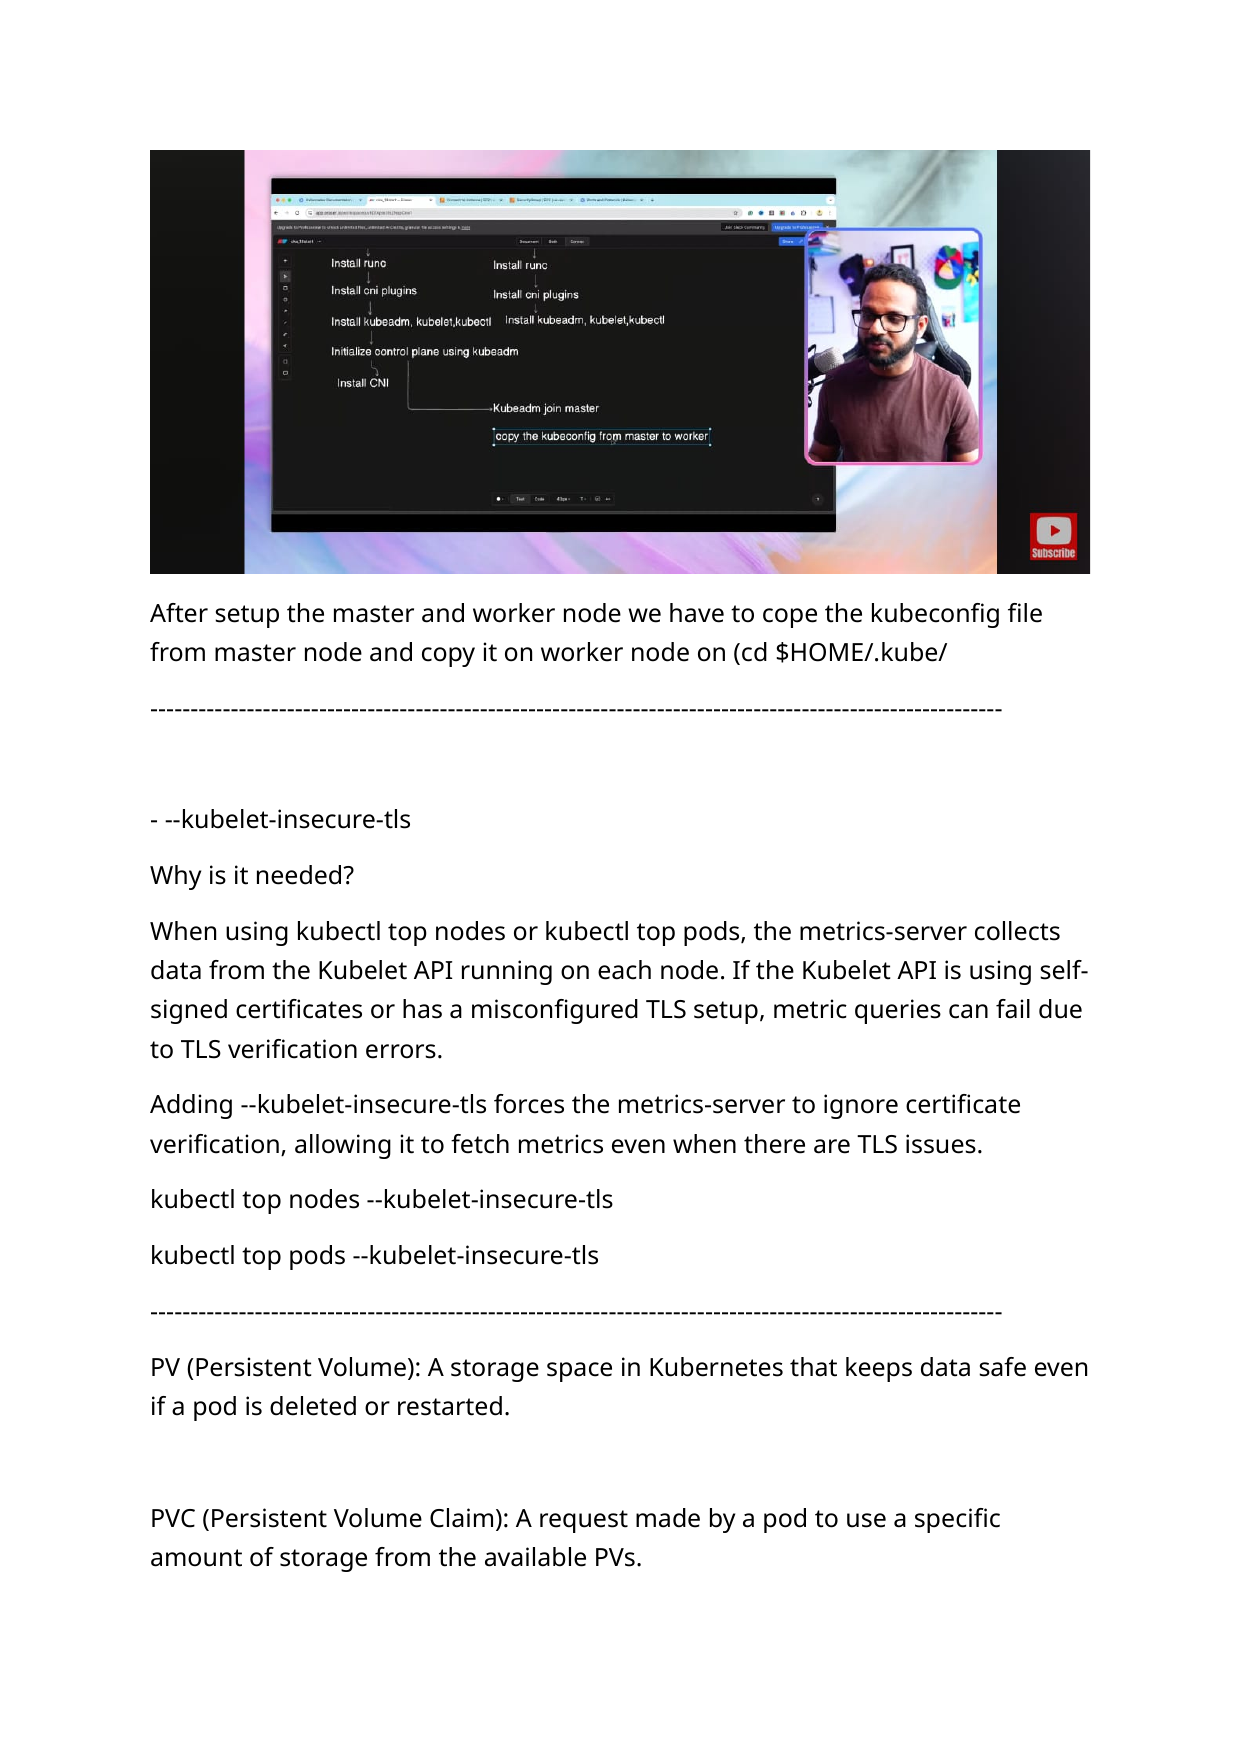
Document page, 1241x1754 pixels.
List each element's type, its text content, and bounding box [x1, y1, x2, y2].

text PVC (Persistent Volume Claim): A request made by a pod to use a specific amount of storage from the available PVs. [150, 1501, 1090, 1574]
text Why is it needed? [150, 858, 1090, 892]
text kubectl top pods --kubelet-insecure-tls [150, 1238, 1090, 1272]
text After setup the master and worker node we have to cope the kubeconfig file from master node and copy it on worker node on (cd $HOME/.kube/ [150, 596, 1090, 669]
text PV (Persistent Volume): A storage space in Kubernetes that keeps data safe even if a pod is deleted or restarted. [150, 1350, 1090, 1423]
text ---------------------------------------------------------------------------------------------------------- [150, 691, 1090, 724]
text ---------------------------------------------------------------------------------------------------------- [150, 1294, 1090, 1328]
text Adding --kubelet-insecure-tls forces the metrics-server to ignore certificate verification, allowing it to fetch metrics even when there are TLS issues. [150, 1087, 1090, 1160]
text kubectl top nodes --kubelet-insecure-tls [150, 1182, 1090, 1216]
text - --kubelet-insecure-tls [150, 802, 1090, 836]
text When using kubectl top nodes or kubectl top pods, the metrics-server collects data from the Kubelet API running on each node. If the Kubelet API is using self-signed certificates or has a misconfigured TLS setup, metric queries can fail due to TLS verification errors. [150, 914, 1090, 1065]
picture [150, 150, 1091, 574]
